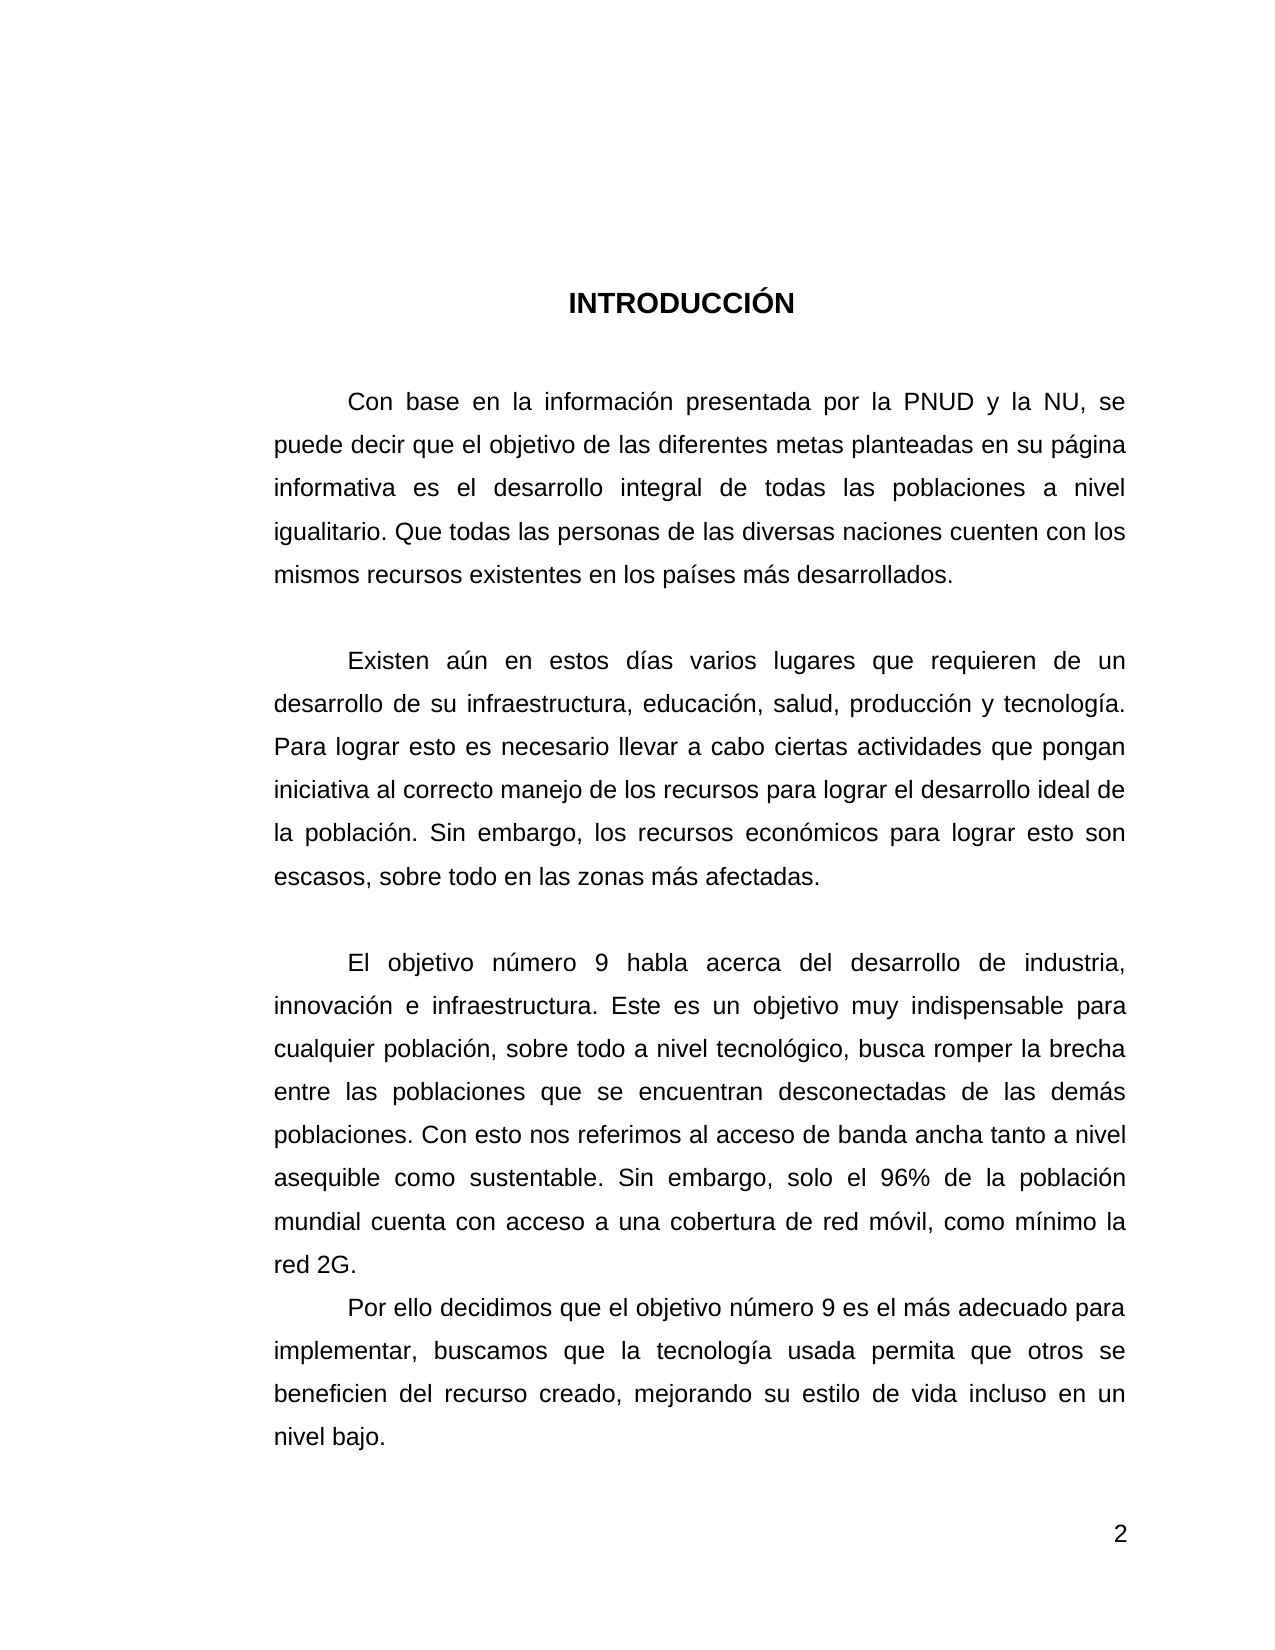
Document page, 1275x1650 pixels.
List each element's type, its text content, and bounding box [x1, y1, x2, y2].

text Existen aún en estos días varios lugares que requieren de un desarrollo de su infraestructura, educación, salud, producción y tecnología. Para lograr esto es necesario llevar a cabo ciertas actividades que pongan iniciativa al correcto manejo de los recursos para lograr el desarrollo ideal de la población. Sin embargo, los recursos económicos para lograr esto son escasos, sobre todo en las zonas más afectadas. [273, 646, 1127, 890]
text Con base en la información presentada por la PNUD y la NU, se puede decir que el objetivo de las diferentes metas planteadas en su página informativa es el desarrollo integral de todas las poblaciones a nivel igualitario. Que todas las personas de las diversas naciones cuenten con los mismos recursos existentes en los países más desarrollados. [273, 387, 1127, 588]
text El objetivo número 9 habla acerca del desarrollo de industria, innovación e infraestructura. Este es un objetivo muy indispensable para cualquier población, sobre todo a nivel tecnológico, busca romper la brecha entre las poblaciones que se encuentran desconectadas de las demás poblaciones. Con esto nos referimos al acceso de banda ancha tanto a nivel asequible como sustentable. Sin embargo, solo el 96% de la población mundial cuenta con acceso a una cobertura de red móvil, como mínimo la red 2G. [273, 948, 1127, 1278]
text INTRODUCCIÓN [236, 287, 1127, 320]
text Por ello decidimos que el objetivo número 9 es el más adecuado para implementar, buscamos que la tecnología usada permita que otros se beneficien del recurso creado, mejorando su estilo de vida incluso en un nivel bajo. [273, 1293, 1127, 1451]
